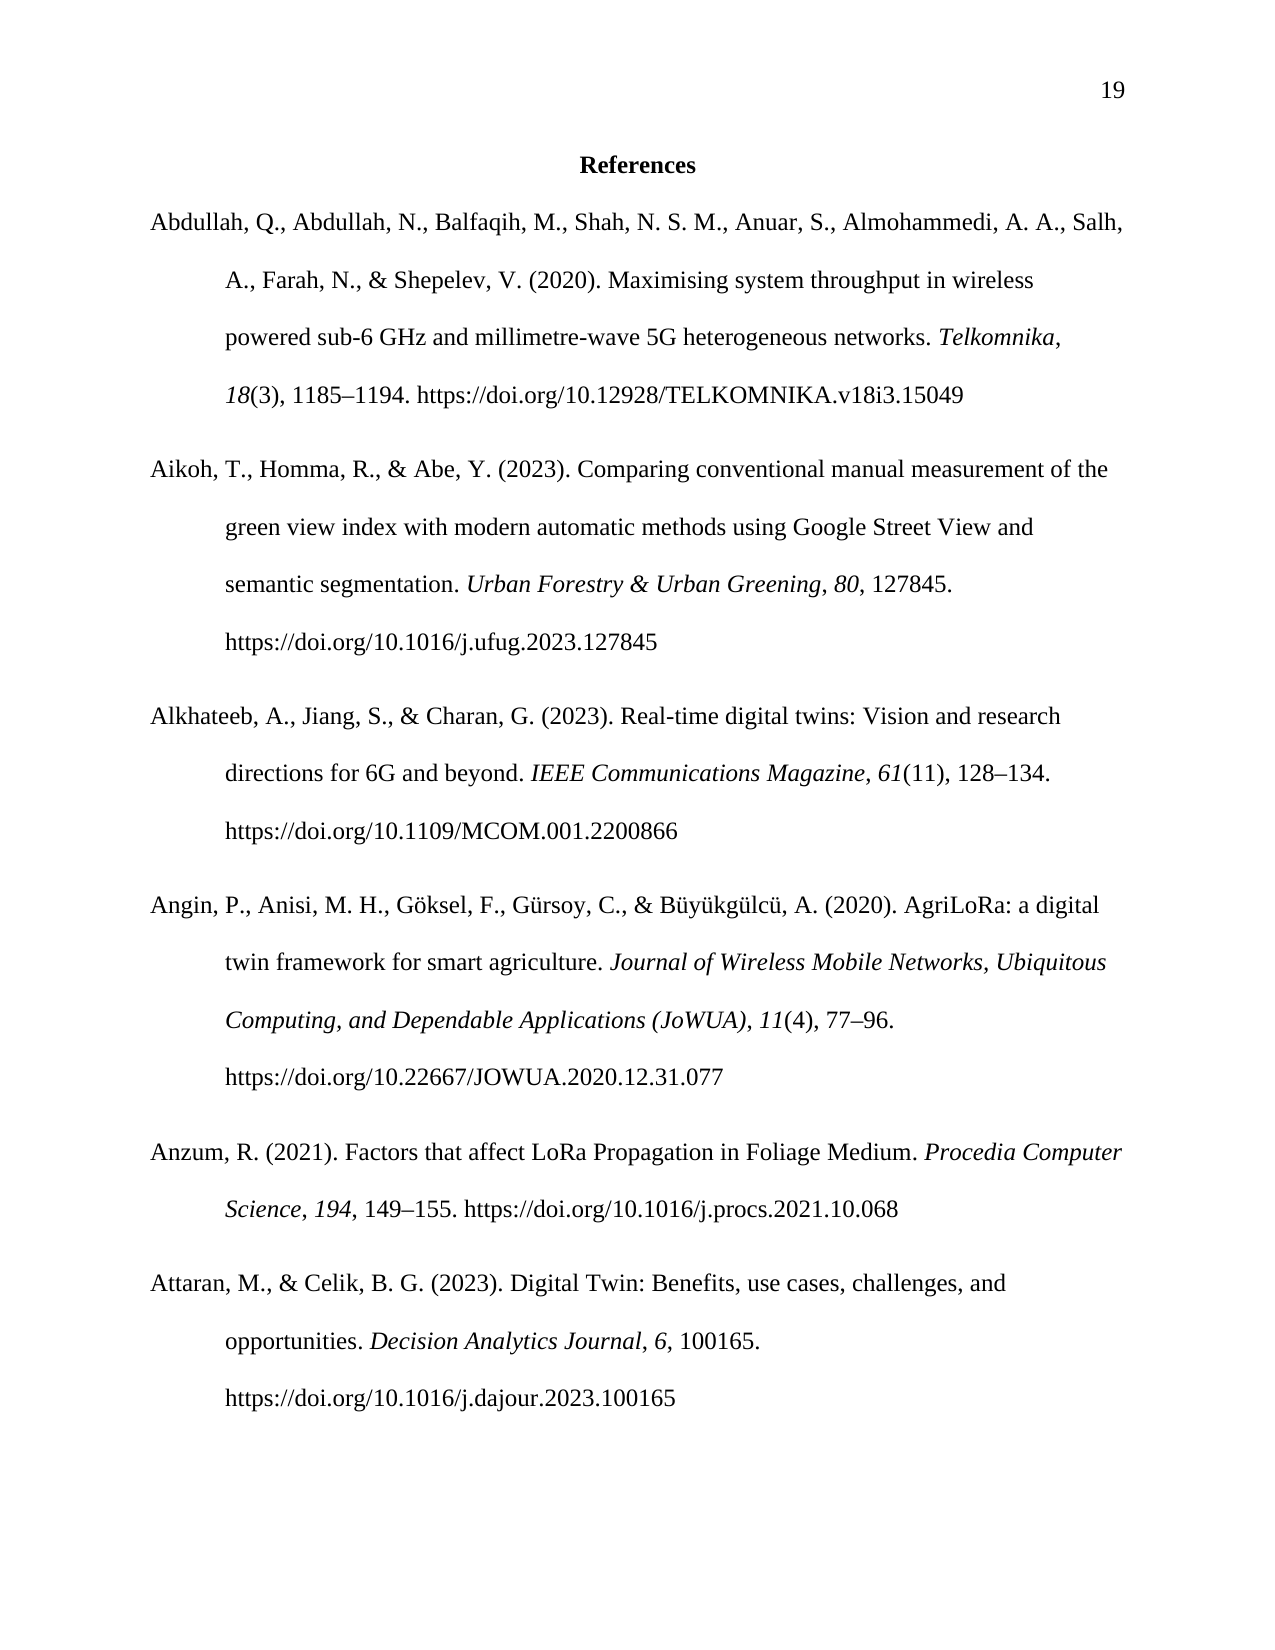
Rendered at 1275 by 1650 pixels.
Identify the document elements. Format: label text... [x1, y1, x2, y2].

text Attaran, M., & Celik, B. G. (2023). Digital Twin: Benefits, use cases, challenges, and opportunities. Decision Analytics Journal, 6, 100165. https://doi.org/10.1016/j.dajour.2023.100165 [85, 1268, 1125, 1412]
text Angin, P., Anisi, M. H., Göksel, F., Gürsoy, C., & Büyükgülcü, A. (2020). AgriLoRa: a digital twin framework for smart agriculture. Journal of Wireless Mobile Networks, Ubiquitous Computing, and Dependable Applications (JoWUA), 11(4), 77–96. https://doi.org/10.22667/JOWUA.2020.12.31.077 [85, 890, 1125, 1091]
text Alkhateeb, A., Jiang, S., & Charan, G. (2023). Real-time digital twins: Vision and research directions for 6G and beyond. IEEE Communications Magazine, 61(11), 128–134. https://doi.org/10.1109/MCOM.001.2200866 [85, 701, 1125, 844]
text Abdullah, Q., Abdullah, N., Balfaqih, M., Shah, N. S. M., Anuar, S., Almohammedi, A. A., Salh, A., Farah, N., & Shepelev, V. (2020). Maximising system throughput in wireless powered sub-6 GHz and millimetre-wave 5G heterogeneous networks. Telkomnika, 18(3), 1185–1194. https://doi.org/10.12928/TELKOMNIKA.v18i3.15049 [85, 207, 1125, 409]
subtitle References [150, 150, 1125, 179]
text Aikoh, T., Homma, R., & Abe, Y. (2023). Comparing conventional manual measurement of the green view index with modern automatic methods using Google Street View and semantic segmentation. Urban Forestry & Urban Greening, 80, 127845. https://doi.org/10.1016/j.ufug.2023.127845 [85, 454, 1125, 655]
text Anzum, R. (2021). Factors that affect LoRa Propagation in Foliage Medium. Procedia Computer Science, 194, 149–155. https://doi.org/10.1016/j.procs.2021.10.068 [85, 1137, 1125, 1223]
